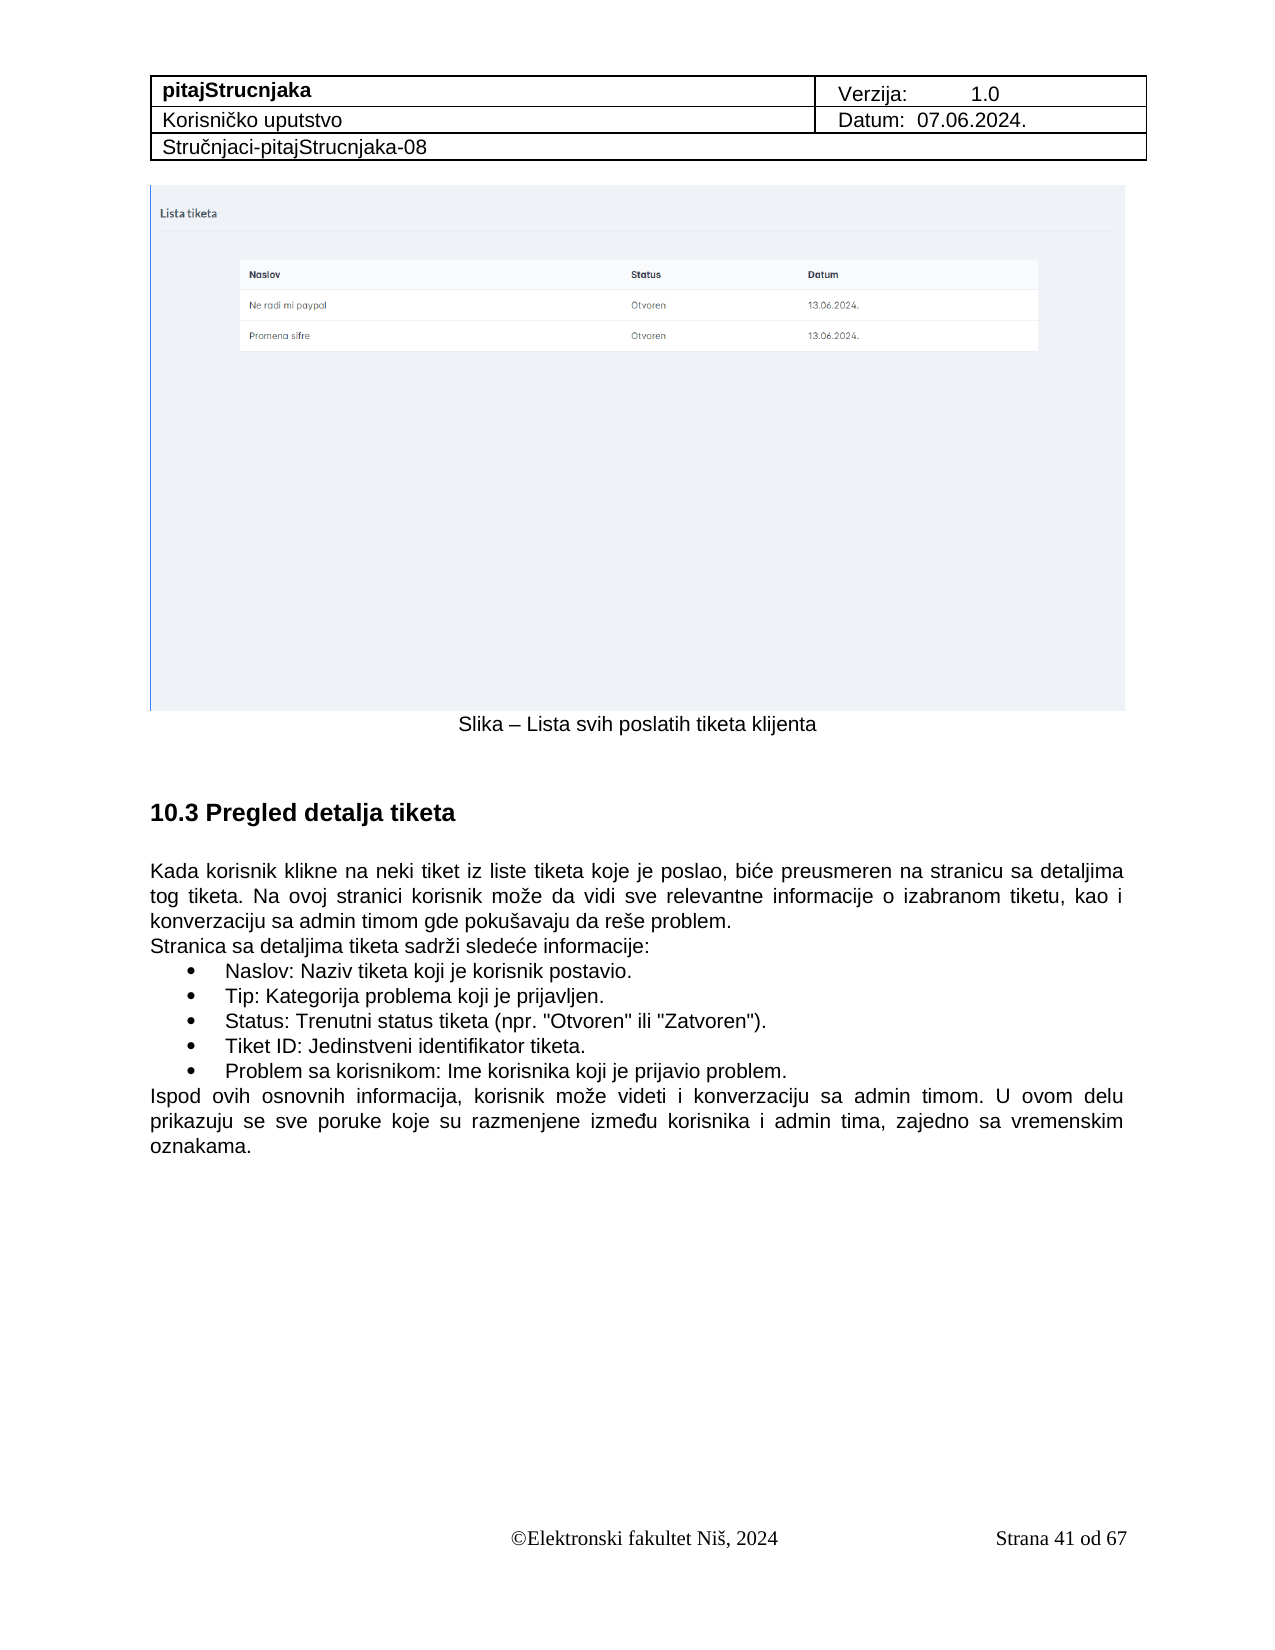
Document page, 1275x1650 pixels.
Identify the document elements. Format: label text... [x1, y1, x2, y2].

text Slika – Lista svih poslatih tiketa klijenta [150, 711, 1125, 735]
list Problem sa korisnikom: Ime korisnika koji je prijavio problem. [187, 1058, 1125, 1083]
list Tip: Kategorija problema koji je prijavljen. [187, 983, 1125, 1008]
list Tiket ID: Jedinstveni identifikator tiketa. [187, 1033, 1125, 1058]
text Ispod ovih osnovnih informacija, korisnik može videti i konverzaciju sa admin timom. U ovom delu prikazuju se sve poruke koje su razmenjene između korisnika i admin tima, zajedno sa vremenskim oznakama. [150, 1083, 1125, 1158]
list Naslov: Naziv tiketa koji je korisnik postavio. [187, 958, 1125, 983]
subtitle 10.3 Pregled detalja tiketa [150, 798, 1125, 827]
text Stranica sa detaljima tiketa sadrži sledeće informacije: [150, 933, 1125, 958]
picture [150, 185, 1125, 711]
text Kada korisnik klikne na neki tiket iz liste tiketa koje je poslao, biće preusmeren na stranicu sa detaljima tog tiketa. Na ovoj stranici korisnik može da vidi sve relevantne informacije o izabranom tiketu, kao i konverzaciju sa admin timom gde pokušavaju da reše problem. [150, 858, 1125, 933]
list Status: Trenutni status tiketa (npr. "Otvoren" ili "Zatvoren"). [187, 1008, 1125, 1033]
